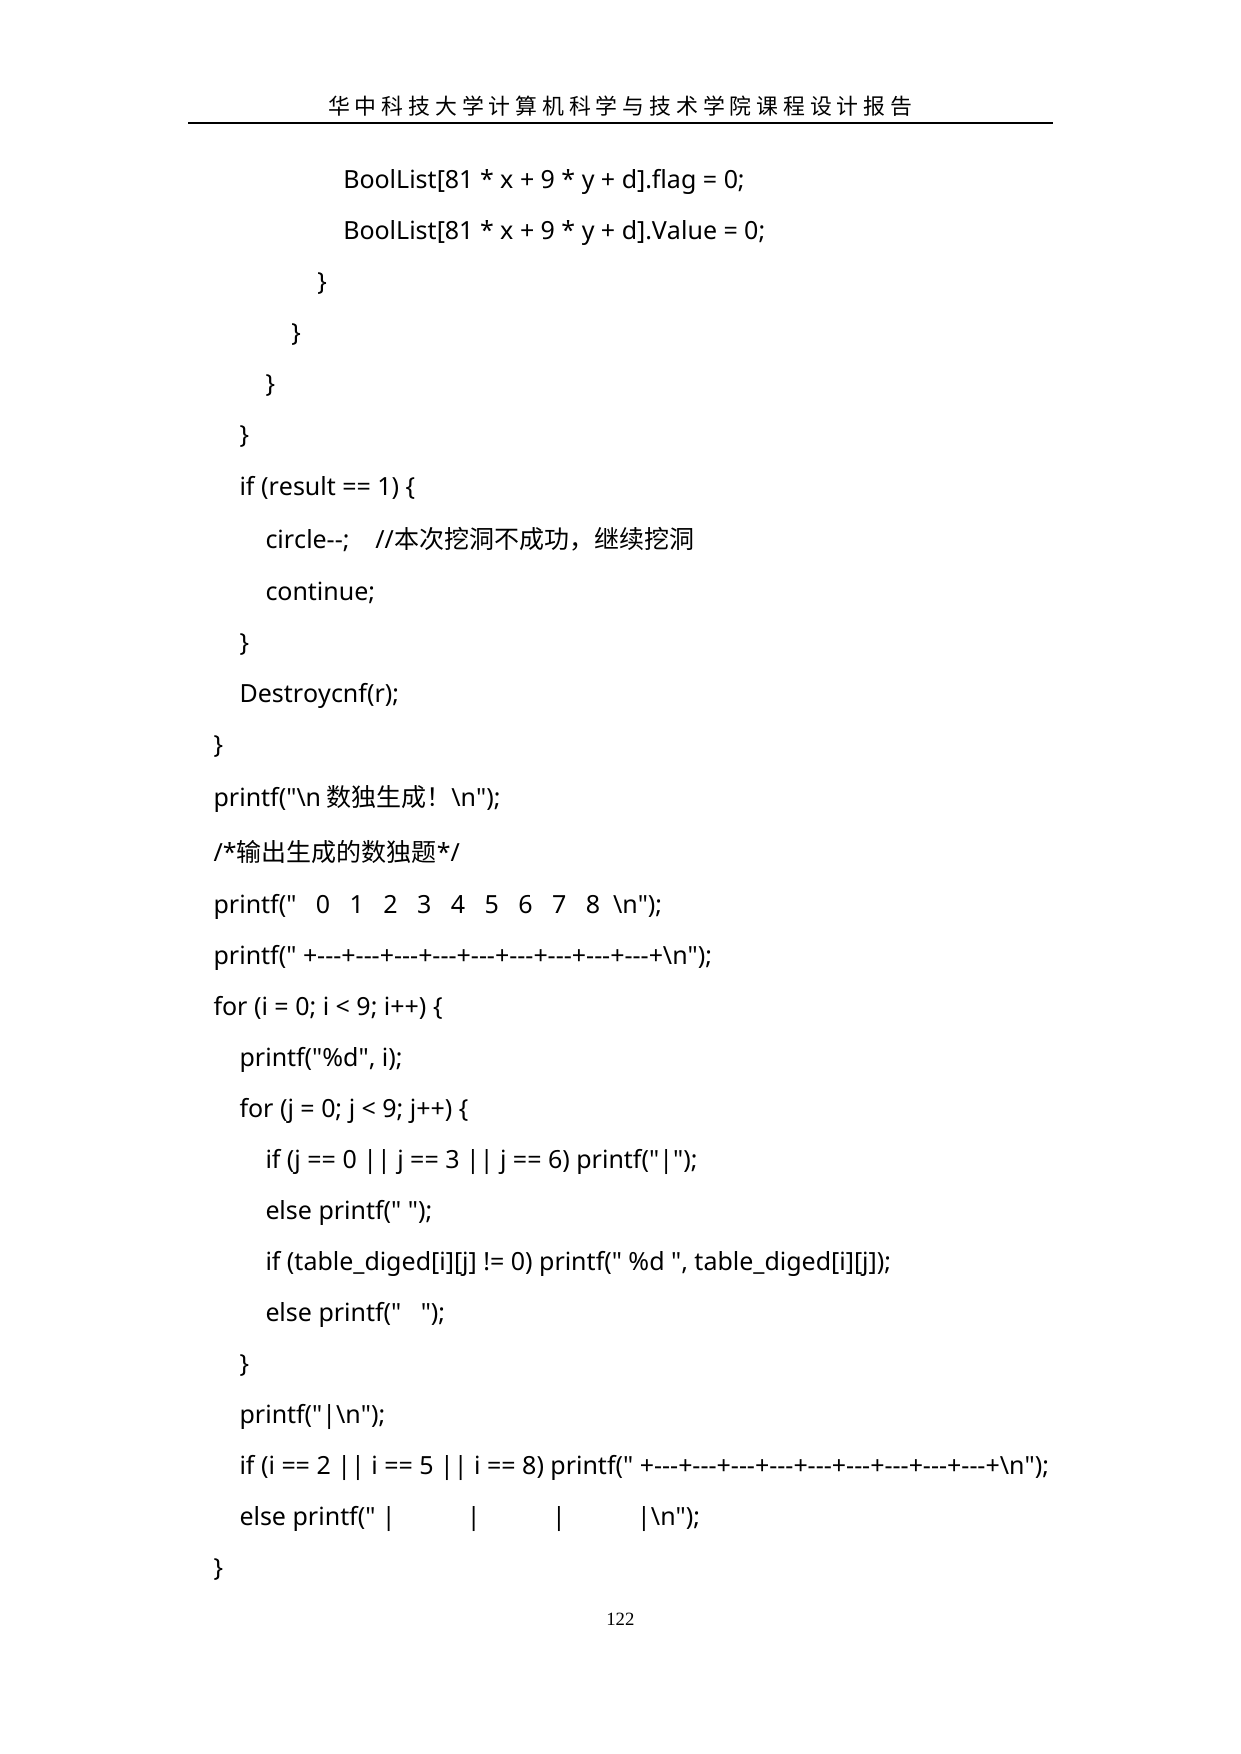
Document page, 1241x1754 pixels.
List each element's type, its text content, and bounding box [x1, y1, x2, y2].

text } [187, 366, 1053, 400]
text } [187, 417, 1053, 451]
text if (j == 0 || j == 3 || j == 6) printf("|"); [187, 1142, 1053, 1176]
text BoolList[81 * x + 9 * y + d].Value = 0; [187, 213, 1053, 247]
text } [187, 264, 1053, 298]
text } [187, 315, 1053, 349]
text printf(" 0 1 2 3 4 5 6 7 8 \n"); [187, 887, 1053, 921]
text if (i == 2 || i == 5 || i == 8) printf(" +---+---+---+---+---+---+---+---+---+\n"); [187, 1448, 1053, 1482]
text if (table_diged[i][j] != 0) printf(" %d ", table_diged[i][j]); [187, 1244, 1053, 1278]
text else printf(" "); [187, 1295, 1053, 1329]
text } [187, 1346, 1053, 1380]
text /*输出生成的数独题*/ [187, 832, 1053, 868]
text for (i = 0; i < 9; i++) { [187, 989, 1053, 1023]
text } [187, 727, 1053, 761]
text } [187, 1550, 1053, 1584]
text else printf(" | | | |\n"); [187, 1499, 1053, 1533]
text Destroycnf(r); [187, 676, 1053, 710]
text for (j = 0; j < 9; j++) { [187, 1091, 1053, 1125]
text } [187, 625, 1053, 659]
text printf("%d", i); [187, 1040, 1053, 1074]
text printf("\n数独生成！\n"); [187, 778, 1053, 814]
text continue; [187, 574, 1053, 608]
text else printf(" "); [187, 1193, 1053, 1227]
text circle--; //本次挖洞不成功，继续挖洞 [187, 519, 1053, 556]
text printf("|\n"); [187, 1397, 1053, 1431]
text BoolList[81 * x + 9 * y + d].flag = 0; [187, 162, 1053, 196]
text printf(" +---+---+---+---+---+---+---+---+---+\n"); [187, 938, 1053, 972]
text if (result == 1) { [187, 468, 1053, 502]
